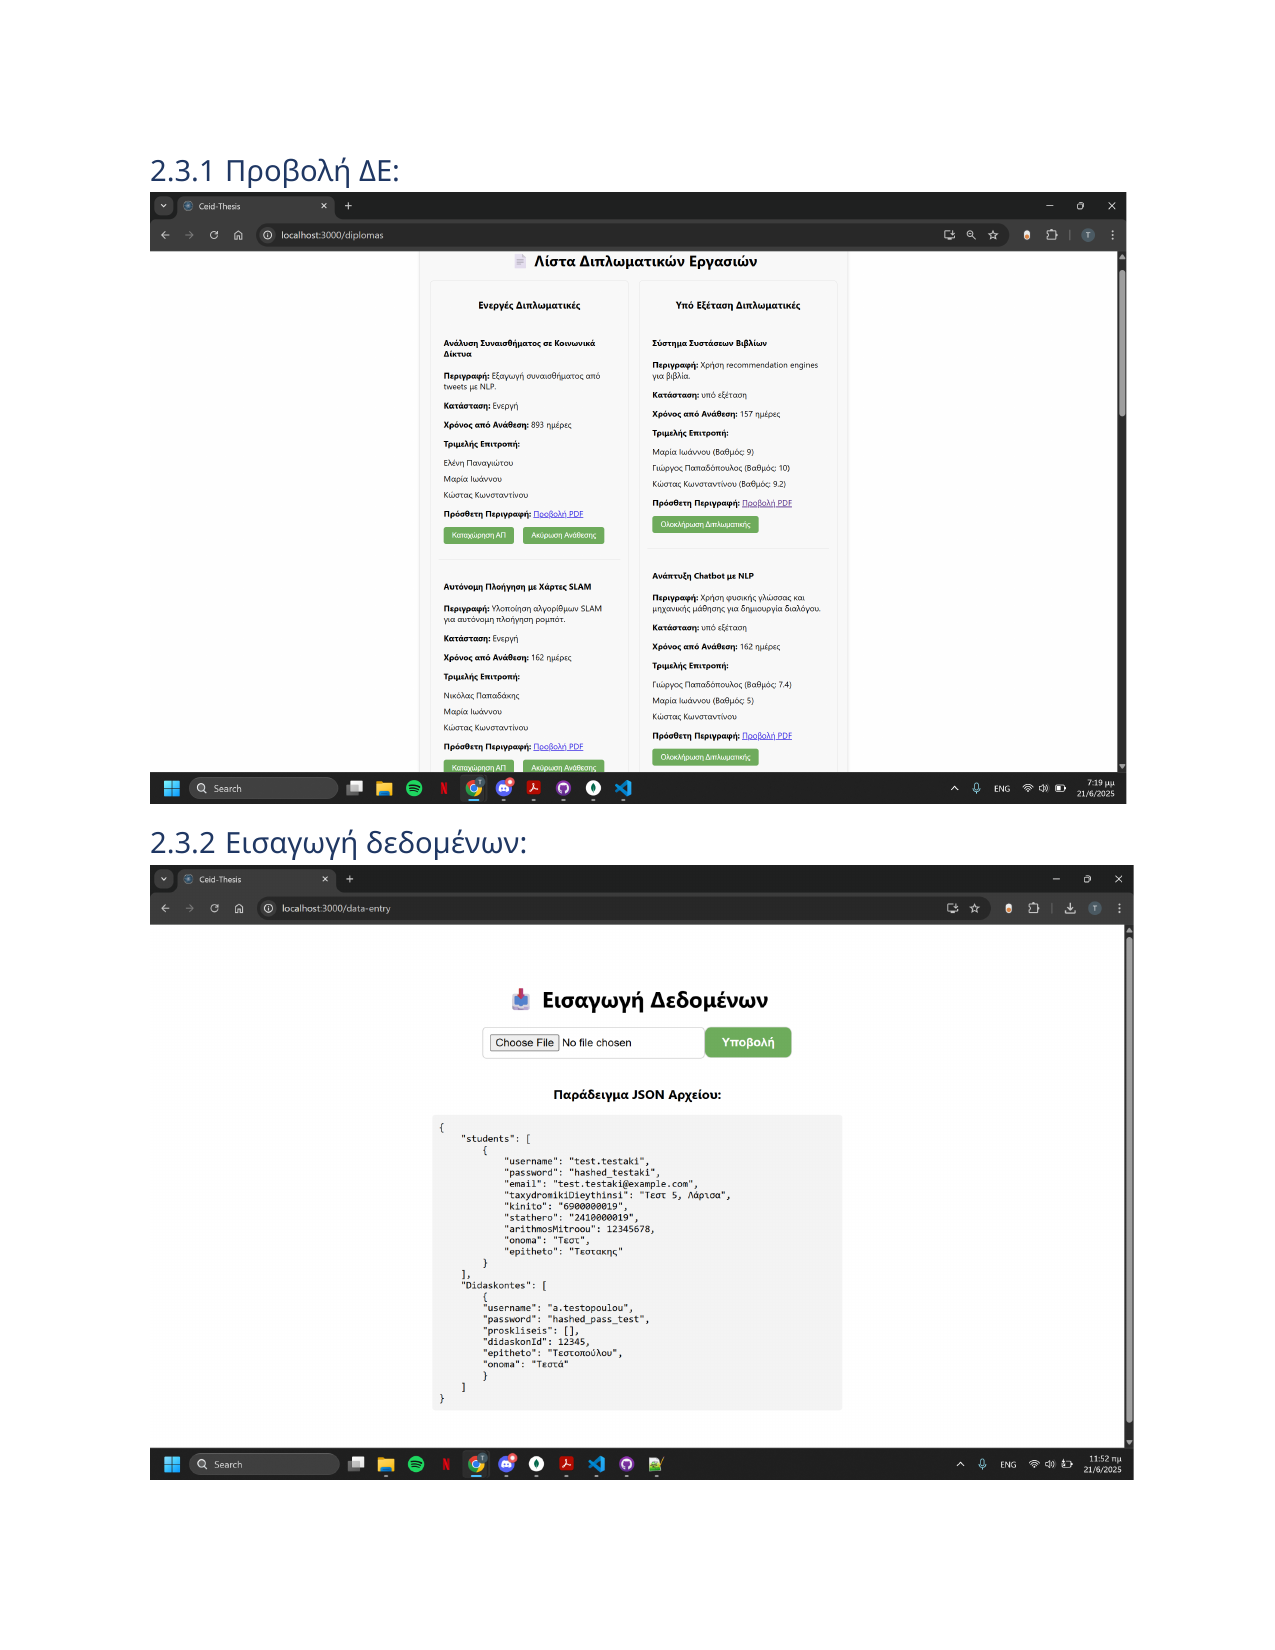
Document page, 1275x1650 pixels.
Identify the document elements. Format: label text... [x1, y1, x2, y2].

subtitle Προβολή ΔΕ: [150, 150, 1125, 190]
picture [150, 192, 1127, 804]
picture [150, 865, 1134, 1480]
subtitle Εισαγωγή δεδομένων: [150, 822, 1125, 862]
